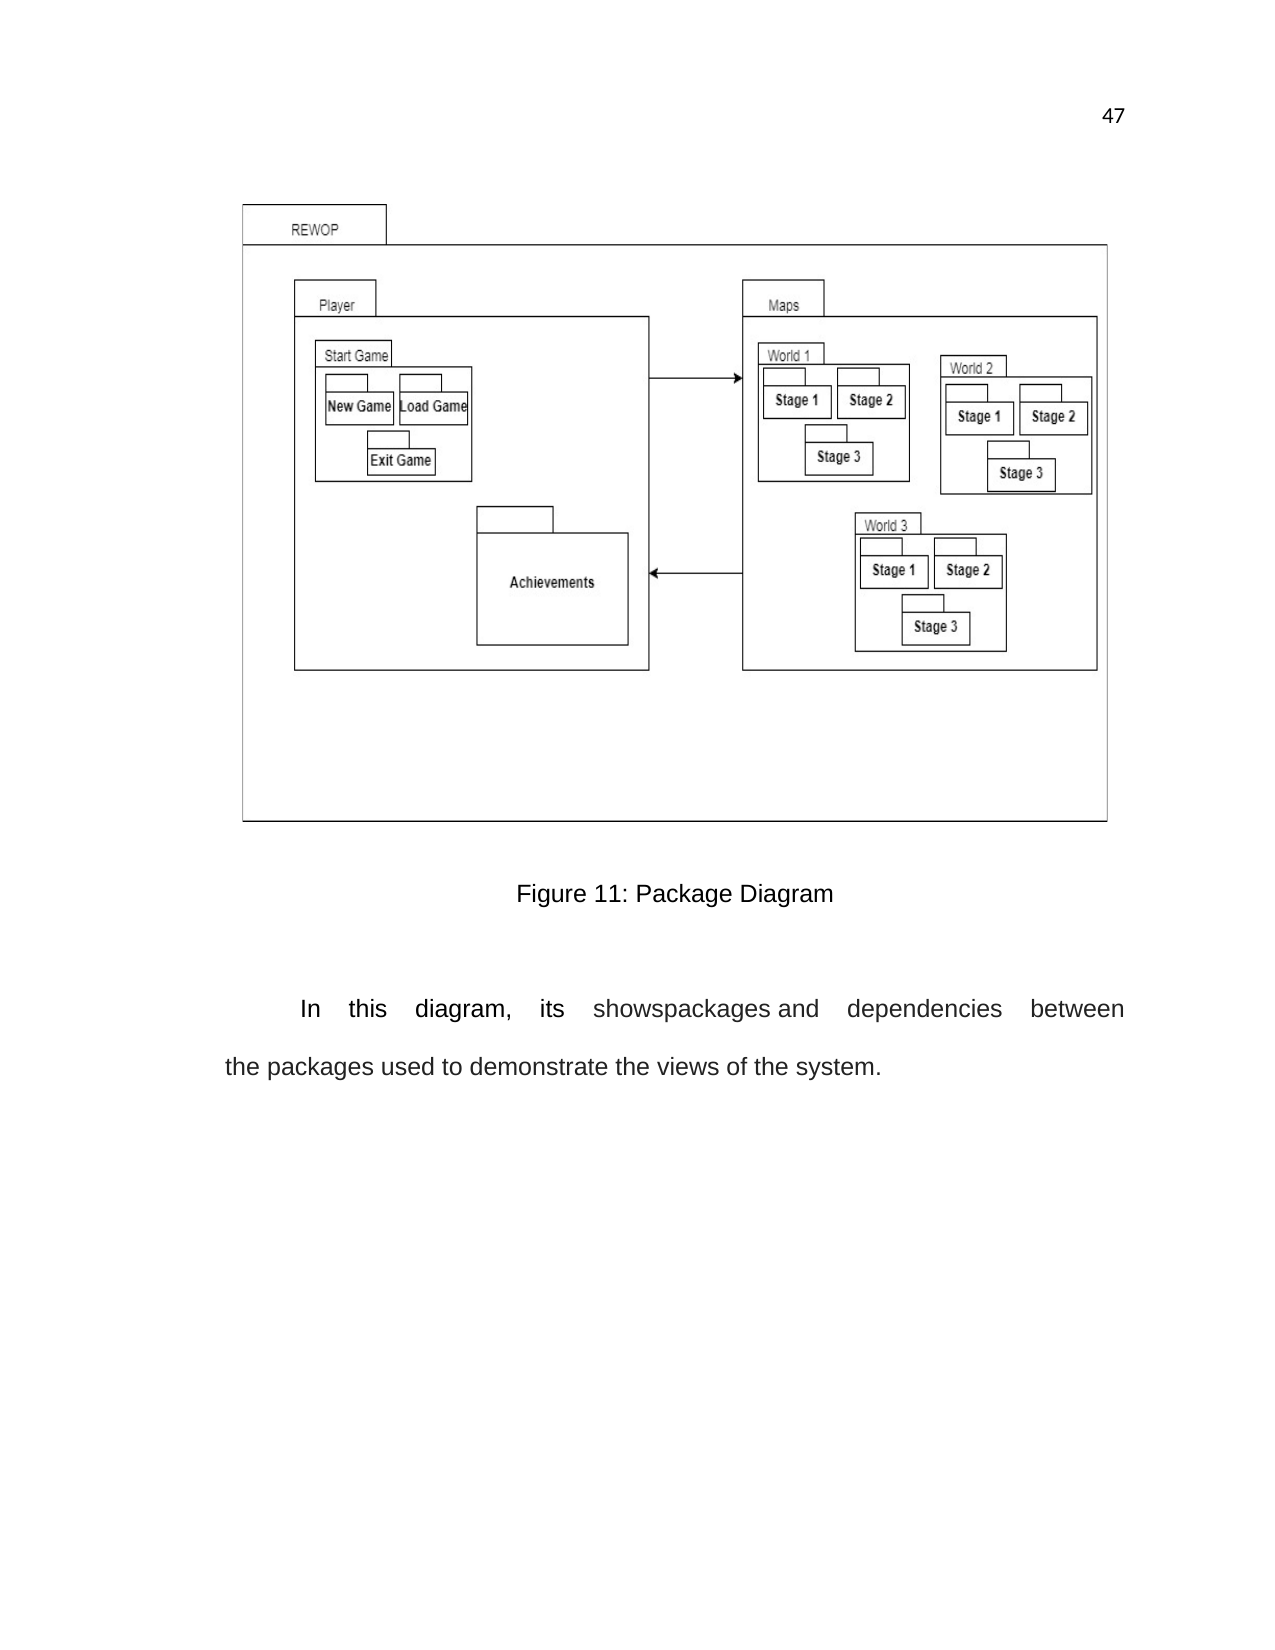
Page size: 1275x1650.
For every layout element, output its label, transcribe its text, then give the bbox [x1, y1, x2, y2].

text Figure 11: Package Diagram [225, 215, 1125, 908]
picture [242, 204, 1108, 215]
text In this diagram, its showspackages and dependencies between the packages used to demonstrate the views of the system. [225, 994, 1125, 1080]
